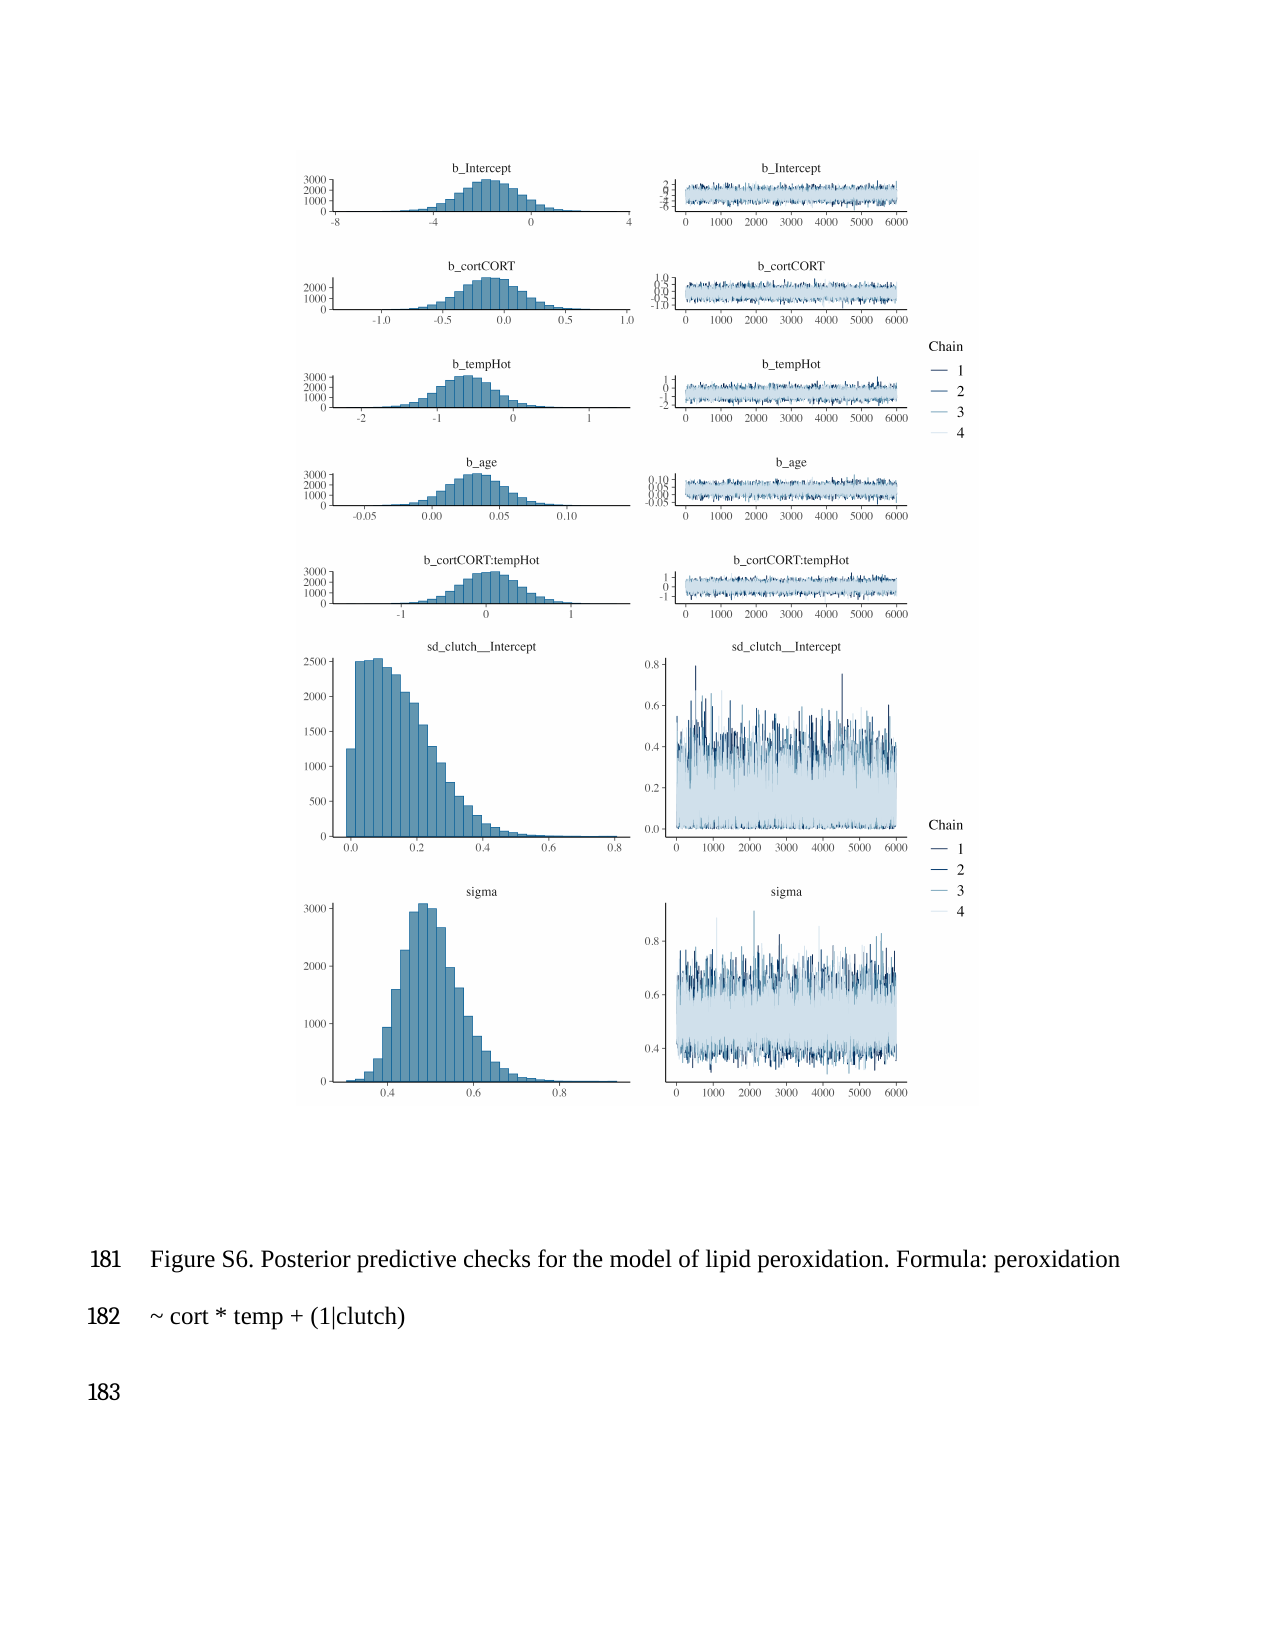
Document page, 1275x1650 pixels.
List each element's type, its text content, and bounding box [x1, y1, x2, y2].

text Figure S6. Posterior predictive checks for the model of lipid peroxidation. Formula: peroxidation ~ cort * temp + (1|clutch) [150, 1244, 1125, 1330]
picture [296, 150, 979, 1106]
table_header [150, 150, 1125, 1225]
